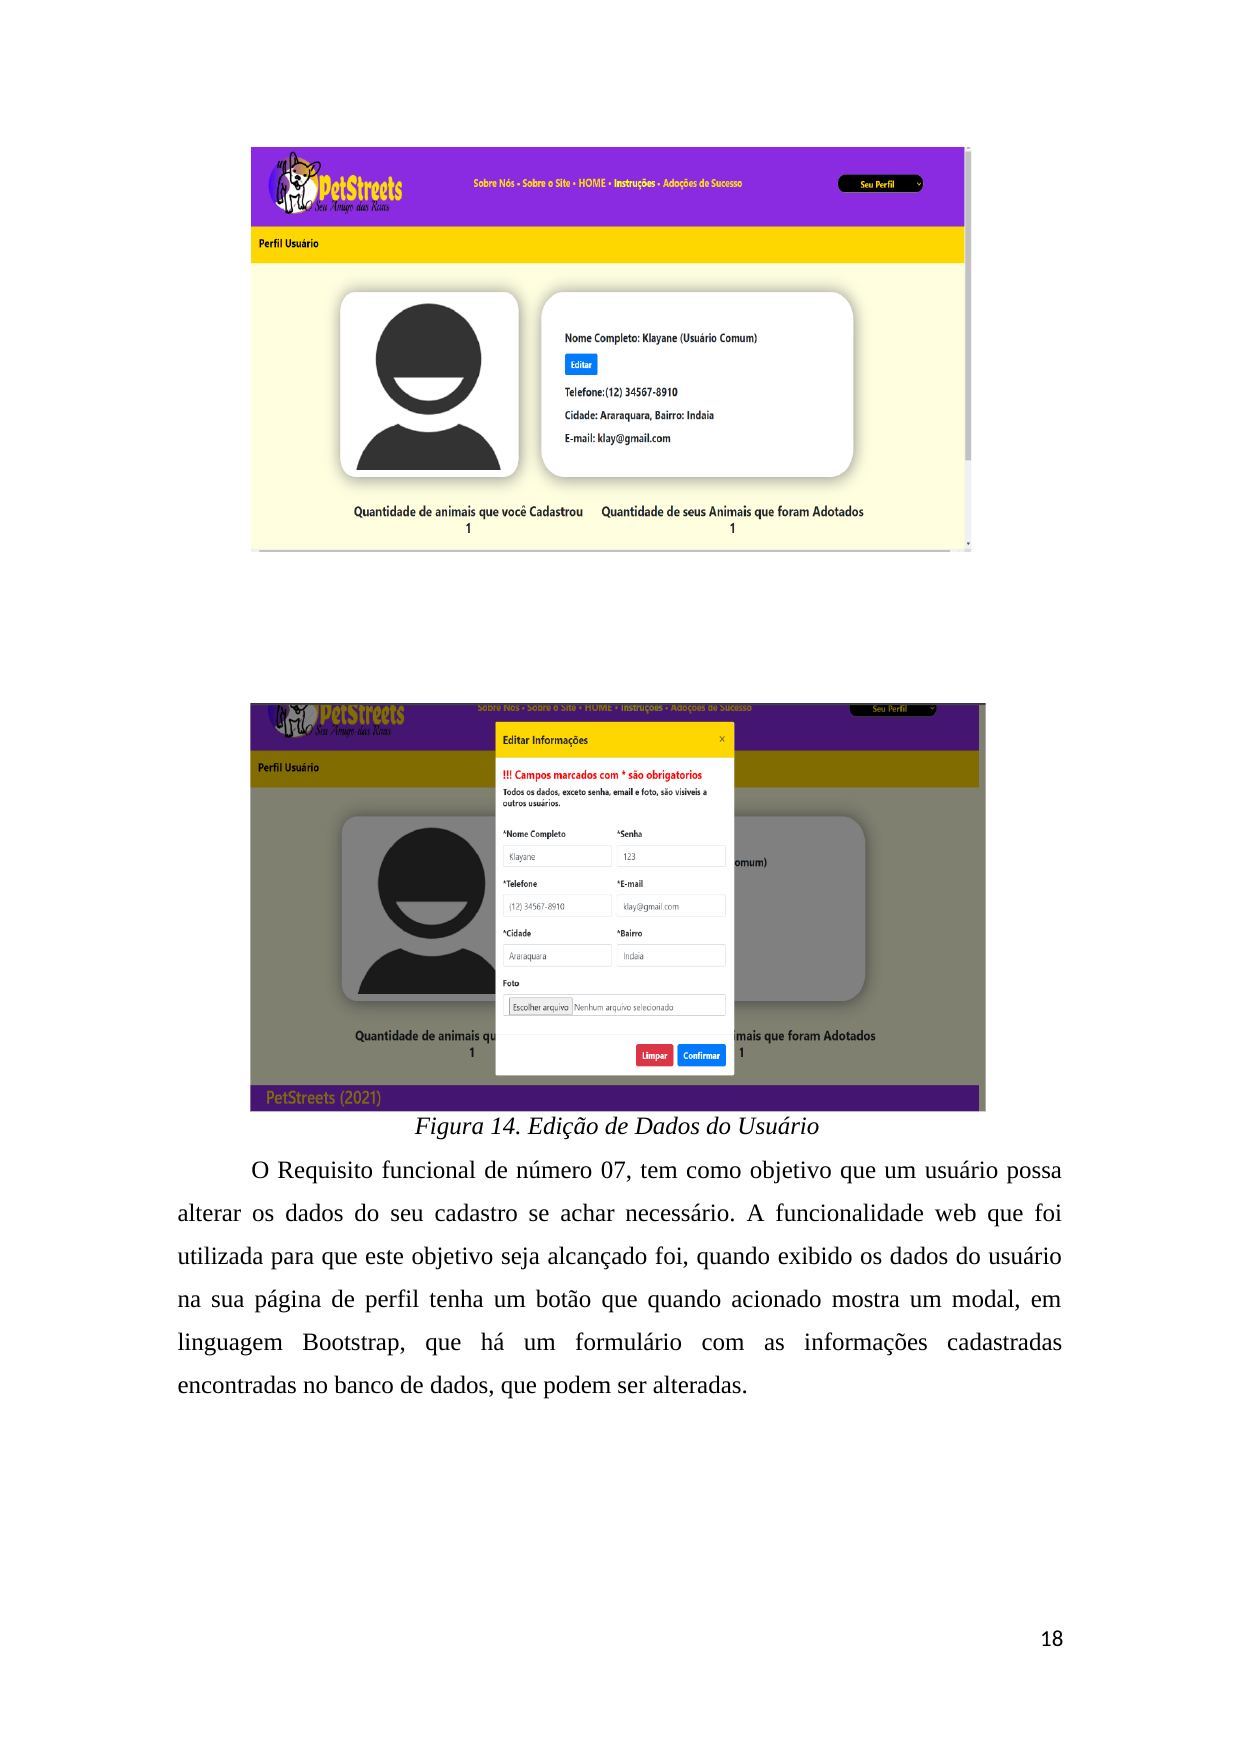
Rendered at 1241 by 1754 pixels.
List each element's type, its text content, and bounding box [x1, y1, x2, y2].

picture [251, 147, 972, 552]
picture [250, 703, 986, 1111]
